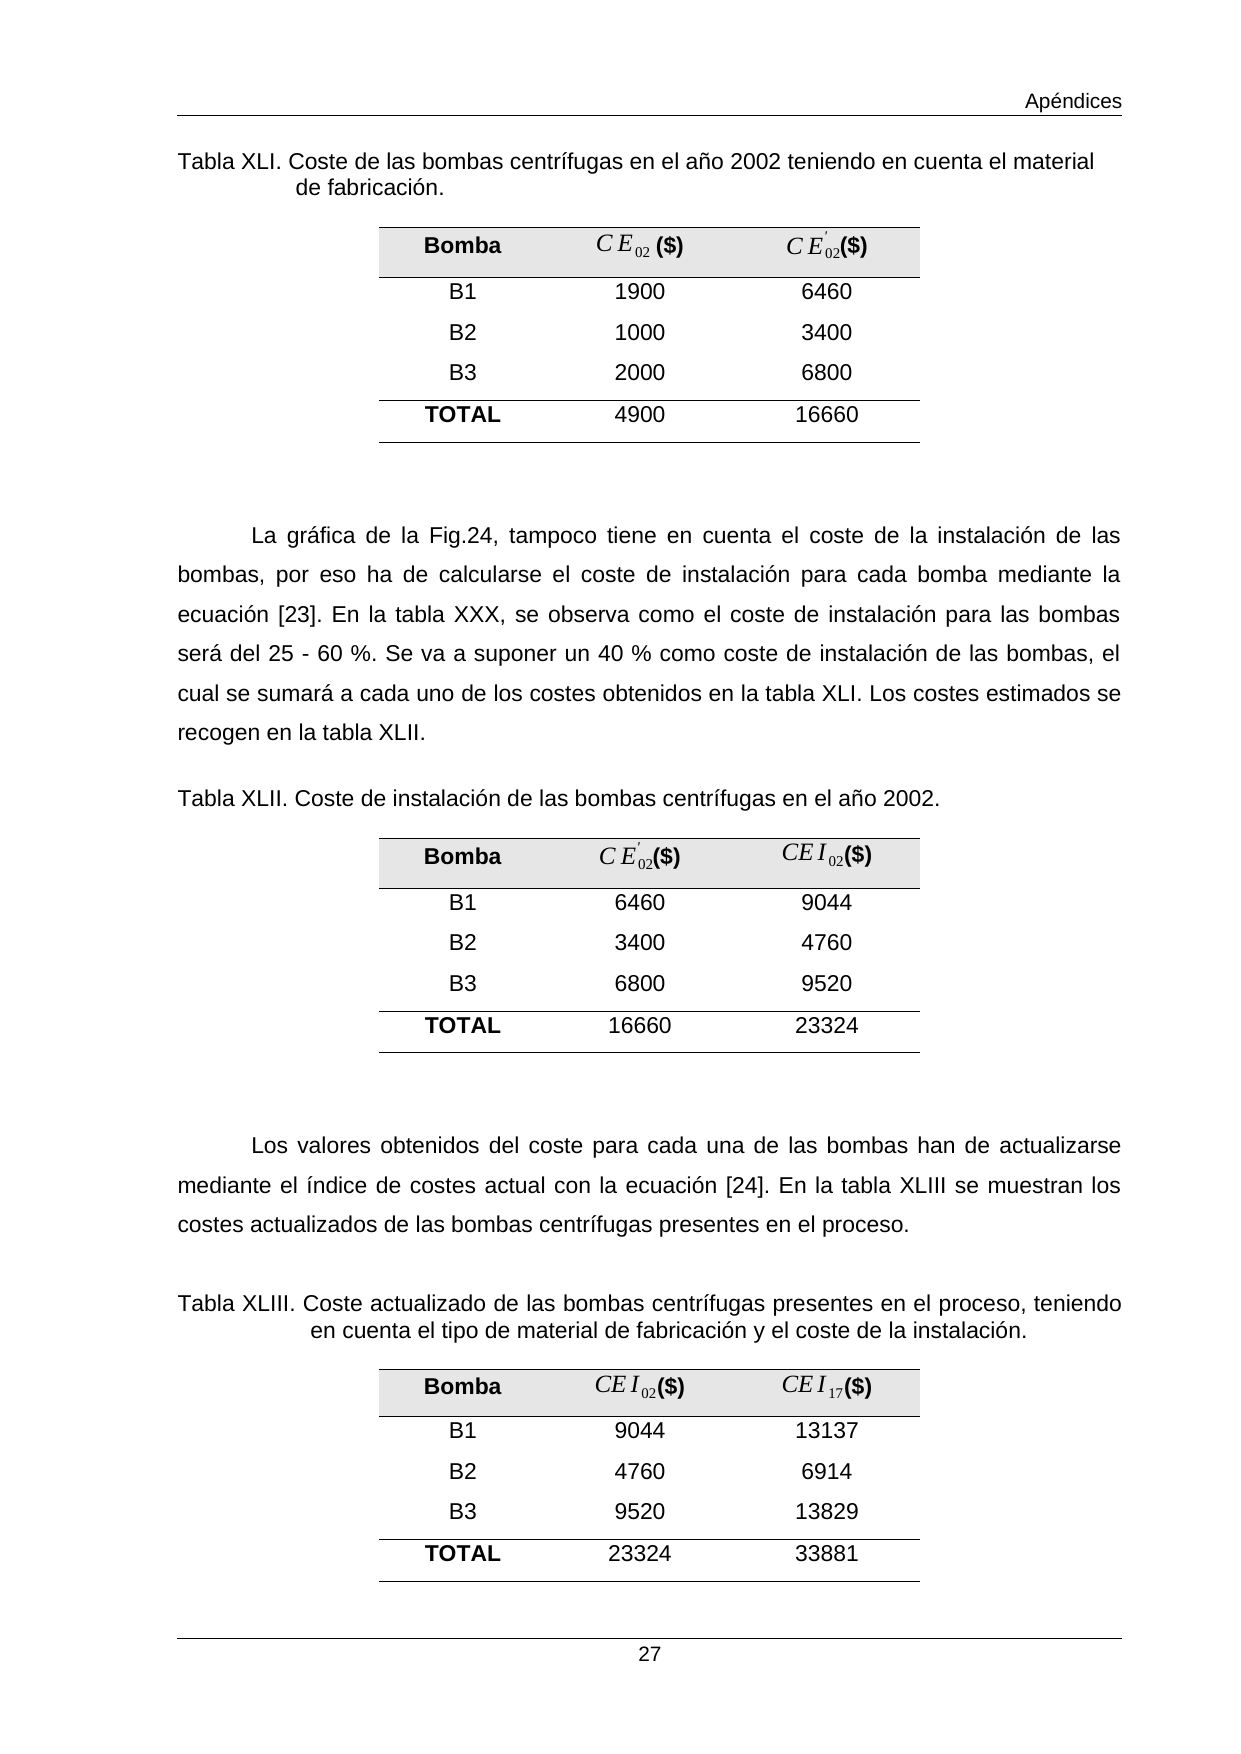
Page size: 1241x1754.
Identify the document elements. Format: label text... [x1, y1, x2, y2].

text Tabla XLI. Coste de las bombas centrífugas en el año 2002 teniendo en cuenta el material de fabricación. [177, 148, 1122, 200]
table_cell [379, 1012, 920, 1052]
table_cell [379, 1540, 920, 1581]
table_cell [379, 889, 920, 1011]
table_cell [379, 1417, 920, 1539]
text Tabla XLII. Coste de instalación de las bombas centrífugas en el año 2002. [177, 785, 1122, 811]
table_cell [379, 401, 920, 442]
text Los valores obtenidos del coste para cada una de las bombas han de actualizarse mediante el índice de costes actual con la ecuación [24]. En la tabla XLIII se muestran los costes actualizados de las bombas centrífugas presentes en el proceso. [177, 1132, 1122, 1238]
text La gráfica de la Fig.24, tampoco tiene en cuenta el coste de la instalación de las bombas, por eso ha de calcularse el coste de instalación para cada bomba mediante la ecuación [23]. En la tabla XXX, se observa como el coste de instalación para las bombas será del 25 - 60 %. Se va a suponer un 40 % como coste de instalación de las bombas, el cual se sumará a cada uno de los costes obtenidos en la tabla XLI. Los costes estimados se recogen en la tabla XLII. [177, 522, 1122, 745]
text Tabla XLIII. Coste actualizado de las bombas centrífugas presentes en el proceso, teniendo en cuenta el tipo de material de fabricación y el coste de la instalación. [177, 1290, 1122, 1343]
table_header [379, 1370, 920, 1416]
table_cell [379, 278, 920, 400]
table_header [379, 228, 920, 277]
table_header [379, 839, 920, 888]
